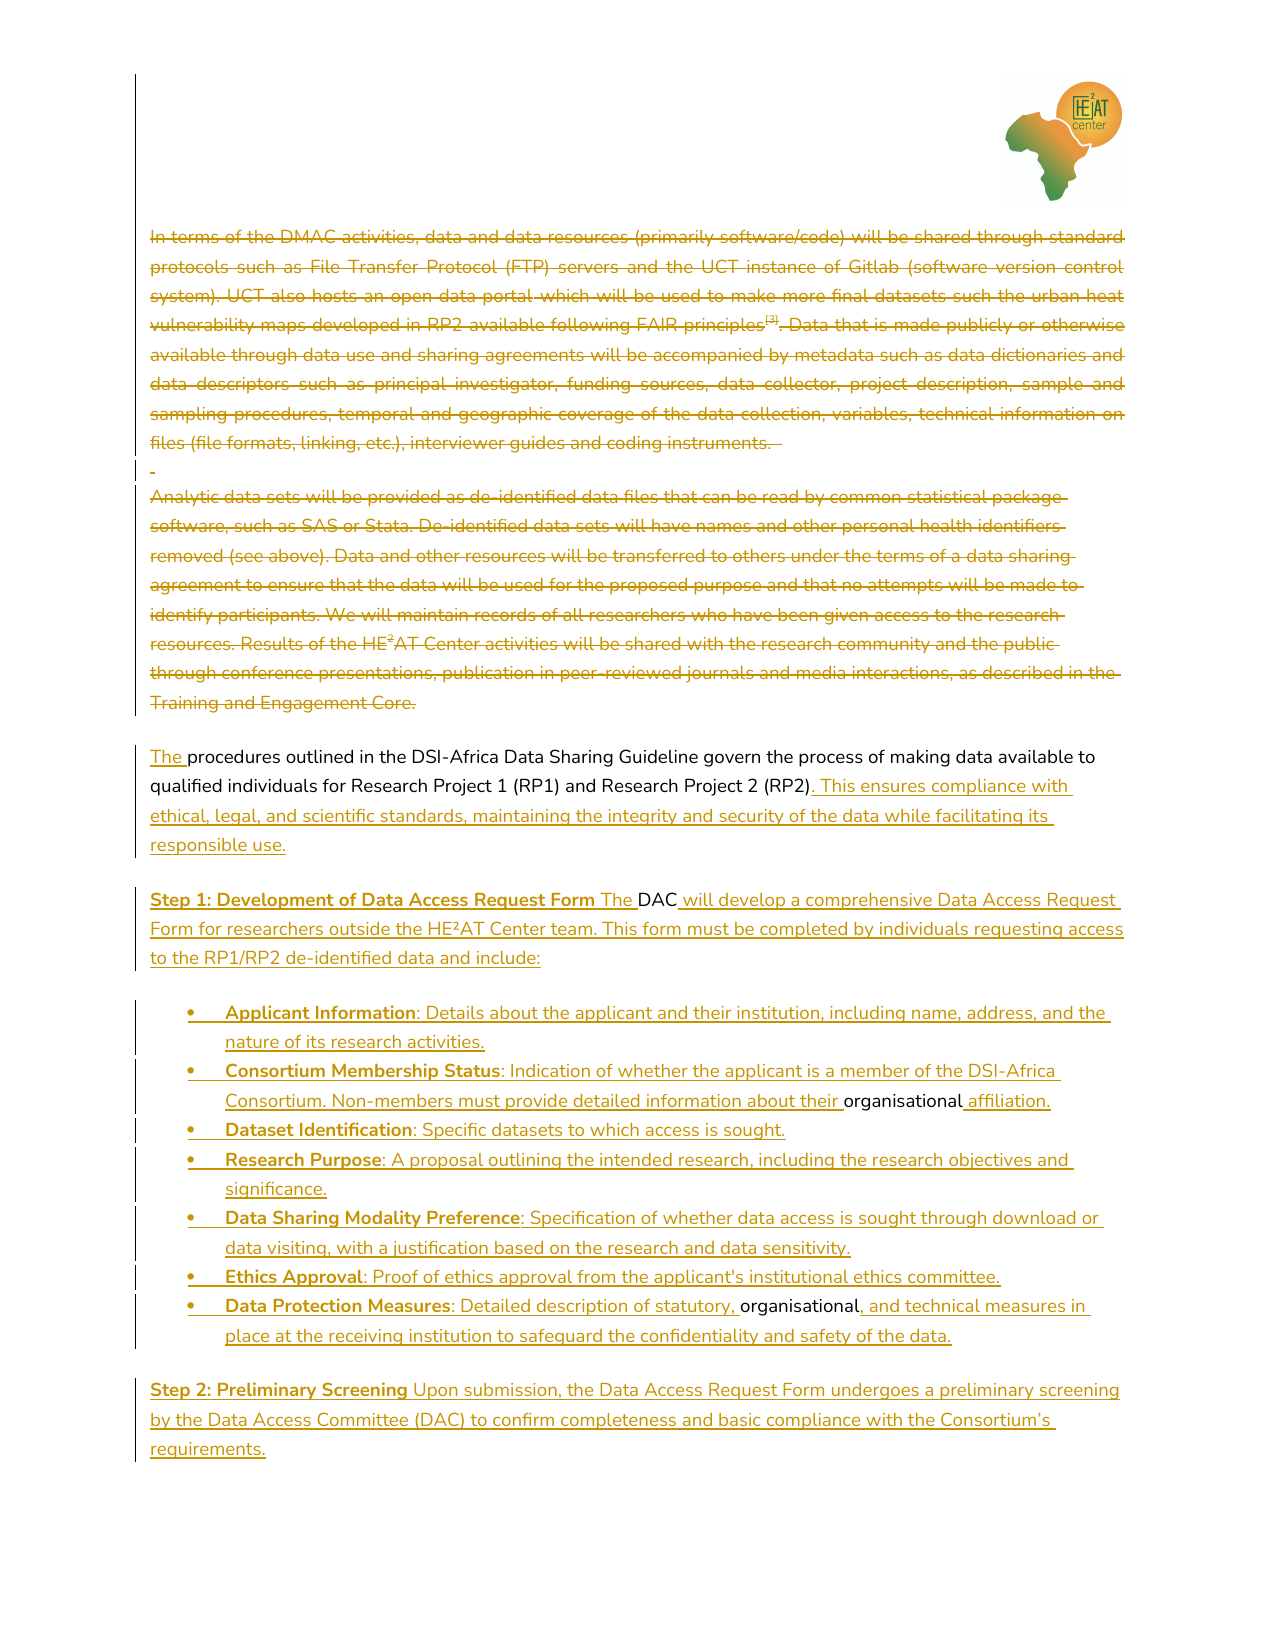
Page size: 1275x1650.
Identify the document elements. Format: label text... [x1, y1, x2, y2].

list organisational [187, 1294, 1125, 1349]
picture [1000, 73, 1125, 204]
text DAC [150, 887, 1125, 971]
list organisational [187, 1059, 1125, 1114]
text procedures outlined in the DSI-Africa Data Sharing Guideline govern the process of making data available to qualified individuals for Research Project 1 (RP1) and Research Project 2 (RP2) [150, 744, 1125, 858]
